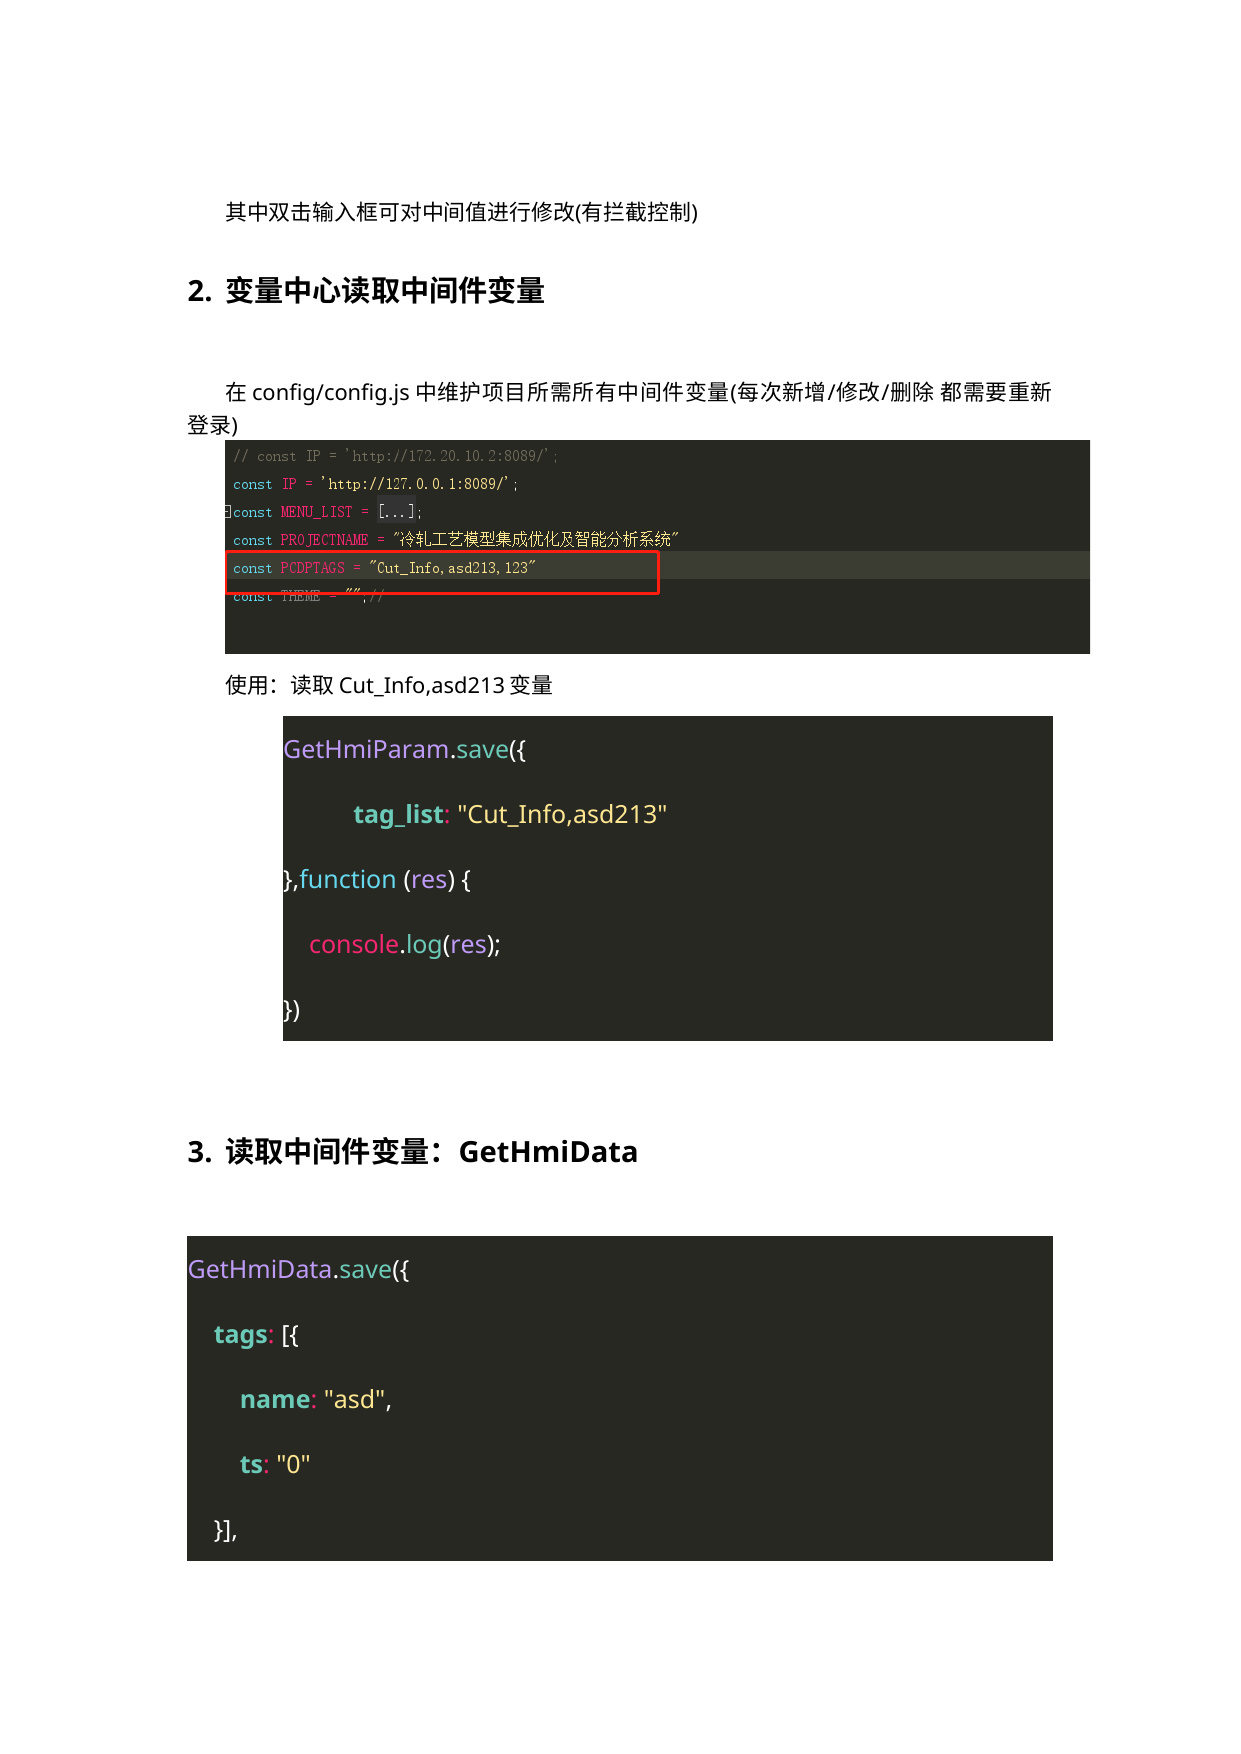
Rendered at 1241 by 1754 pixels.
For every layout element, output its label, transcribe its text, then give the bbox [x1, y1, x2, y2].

subtitle 读取中间件变量：GetHmiData [187, 1117, 1053, 1182]
text GetHmiParam.save({ tag_list: "Cut_Info,asd213" },function (res) { console.log(res); }) [283, 716, 1053, 1041]
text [187, 1236, 1053, 1561]
text 在config/config.js中维护项目所需所有中间件变量(每次新增/修改/删除 都需要重新登录) [187, 375, 1053, 440]
text 使用：读取Cut_Info,asd213变量 [187, 667, 1053, 700]
list 其中双击输入框可对中间值进行修改(有拦截控制) [225, 194, 1053, 227]
subtitle 变量中心读取中间件变量 [187, 256, 1053, 321]
picture [225, 440, 1091, 654]
